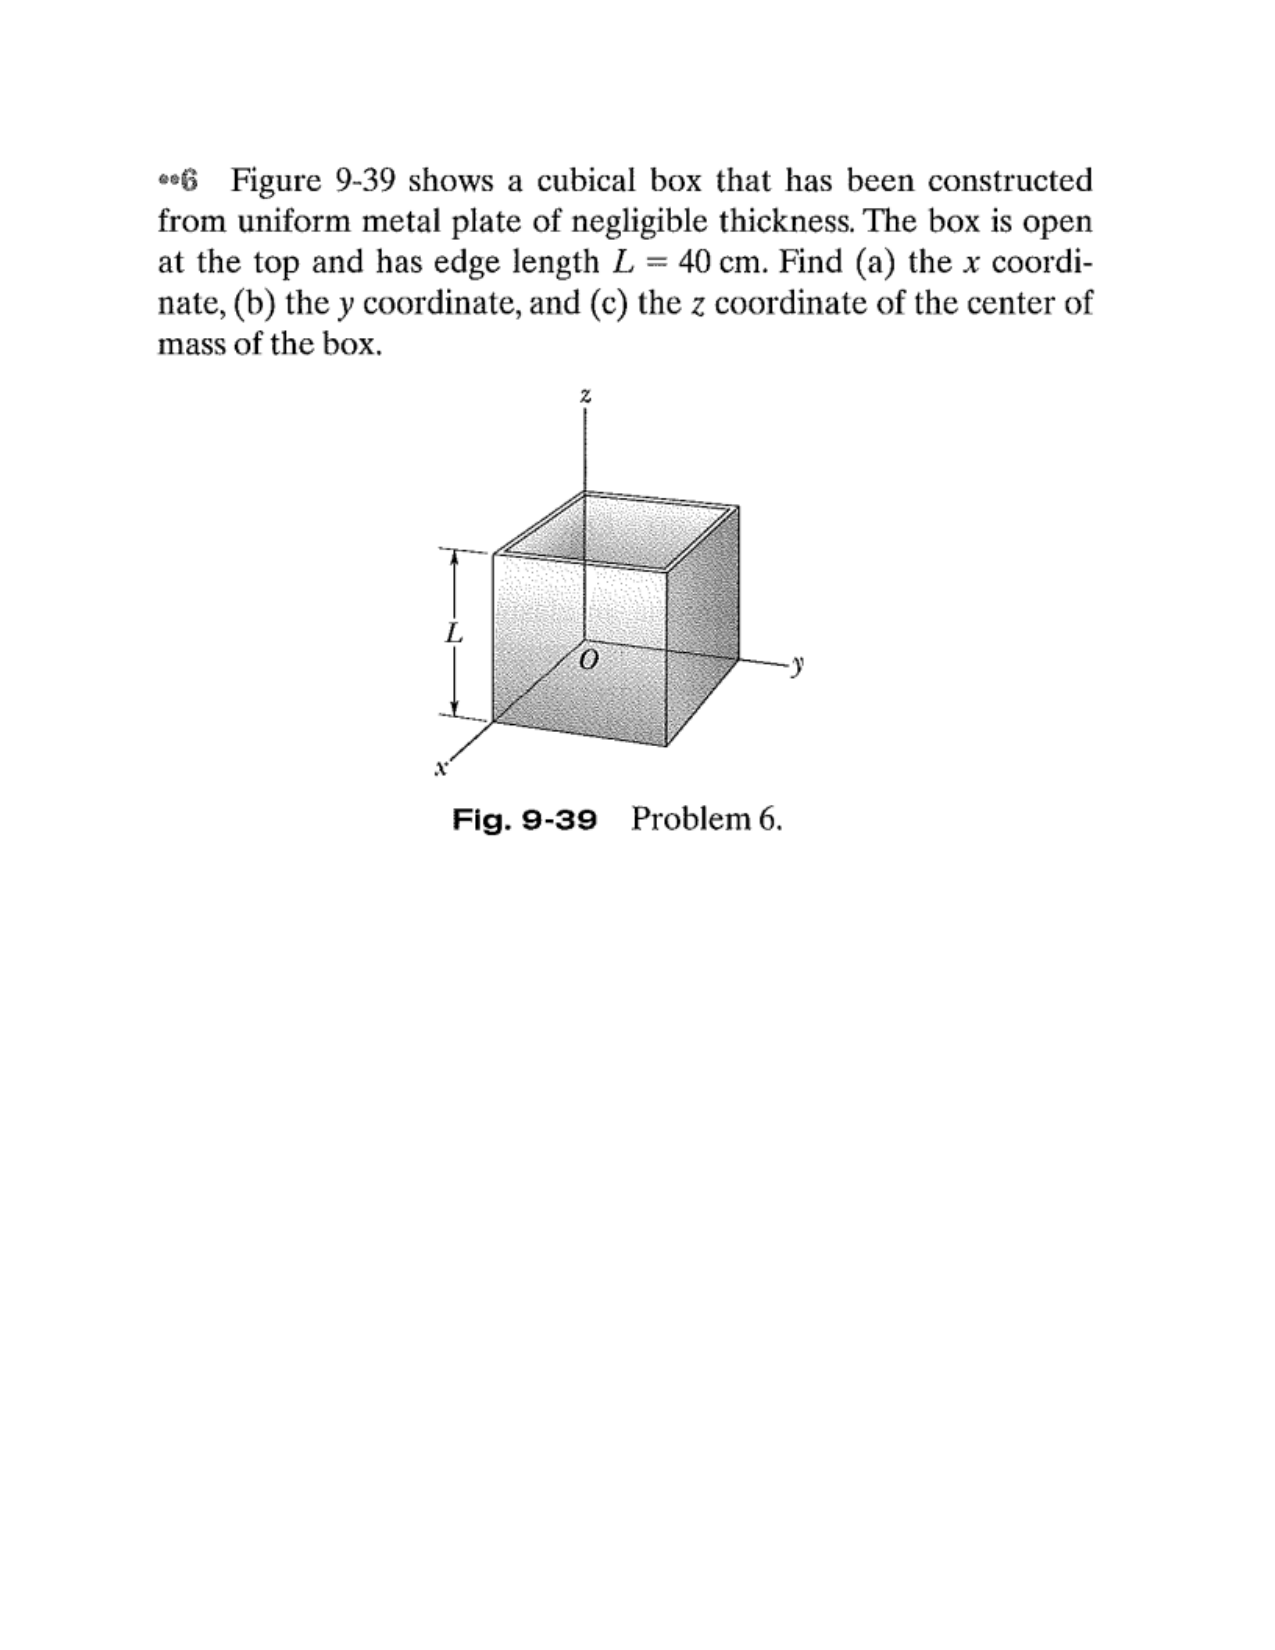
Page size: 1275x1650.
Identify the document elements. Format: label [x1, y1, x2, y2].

picture [135, 150, 1107, 851]
